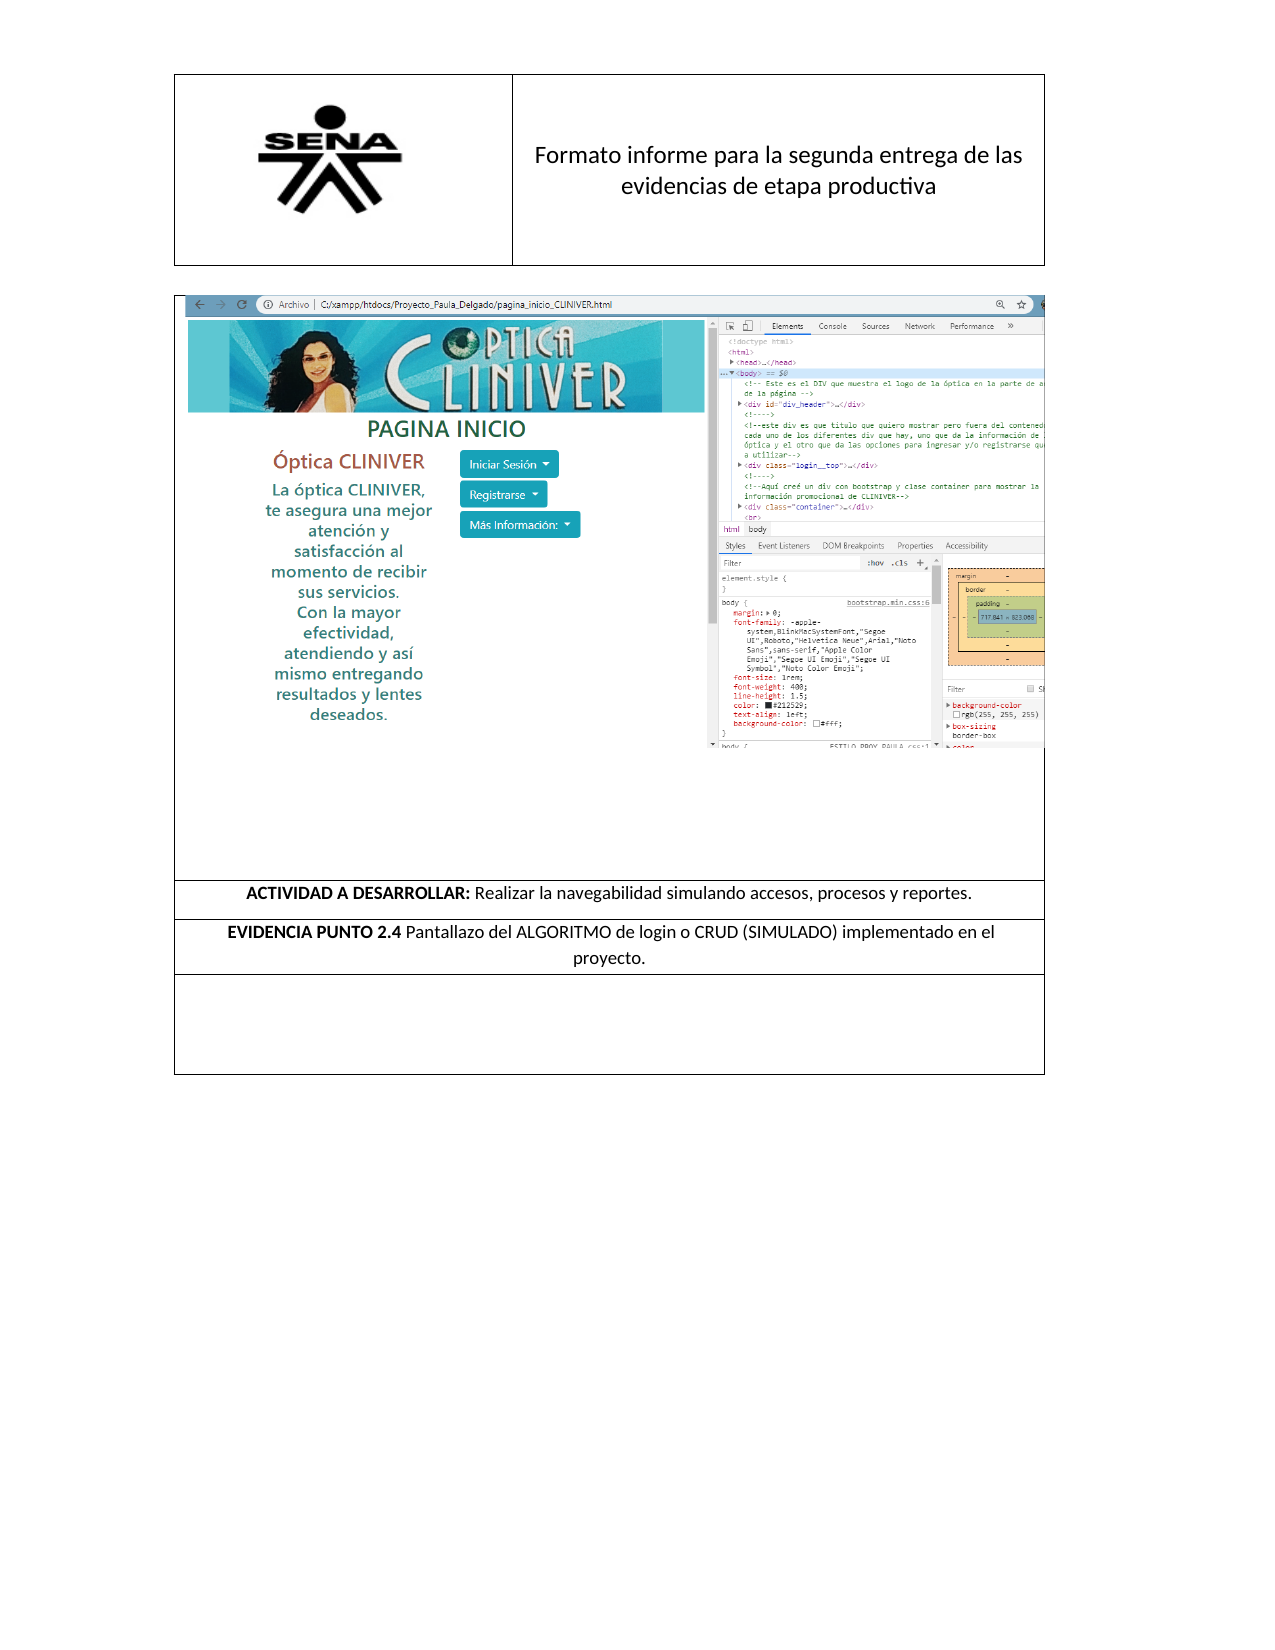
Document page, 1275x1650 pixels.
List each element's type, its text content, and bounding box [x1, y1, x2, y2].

table_cell ACTIVIDAD A DESARROLLAR: Realizar la navegabilidad simulando accesos, procesos y reportes. [175, 881, 1044, 919]
table_cell EVIDENCIA PUNTO 2.4 Pantallazo del ALGORITMO de login o CRUD (SIMULADO) implementado en el proyecto. [175, 920, 1044, 974]
table_cell [175, 296, 1044, 880]
picture [185, 295, 1045, 748]
table_cell [175, 975, 1044, 1074]
picture [235, 75, 452, 249]
